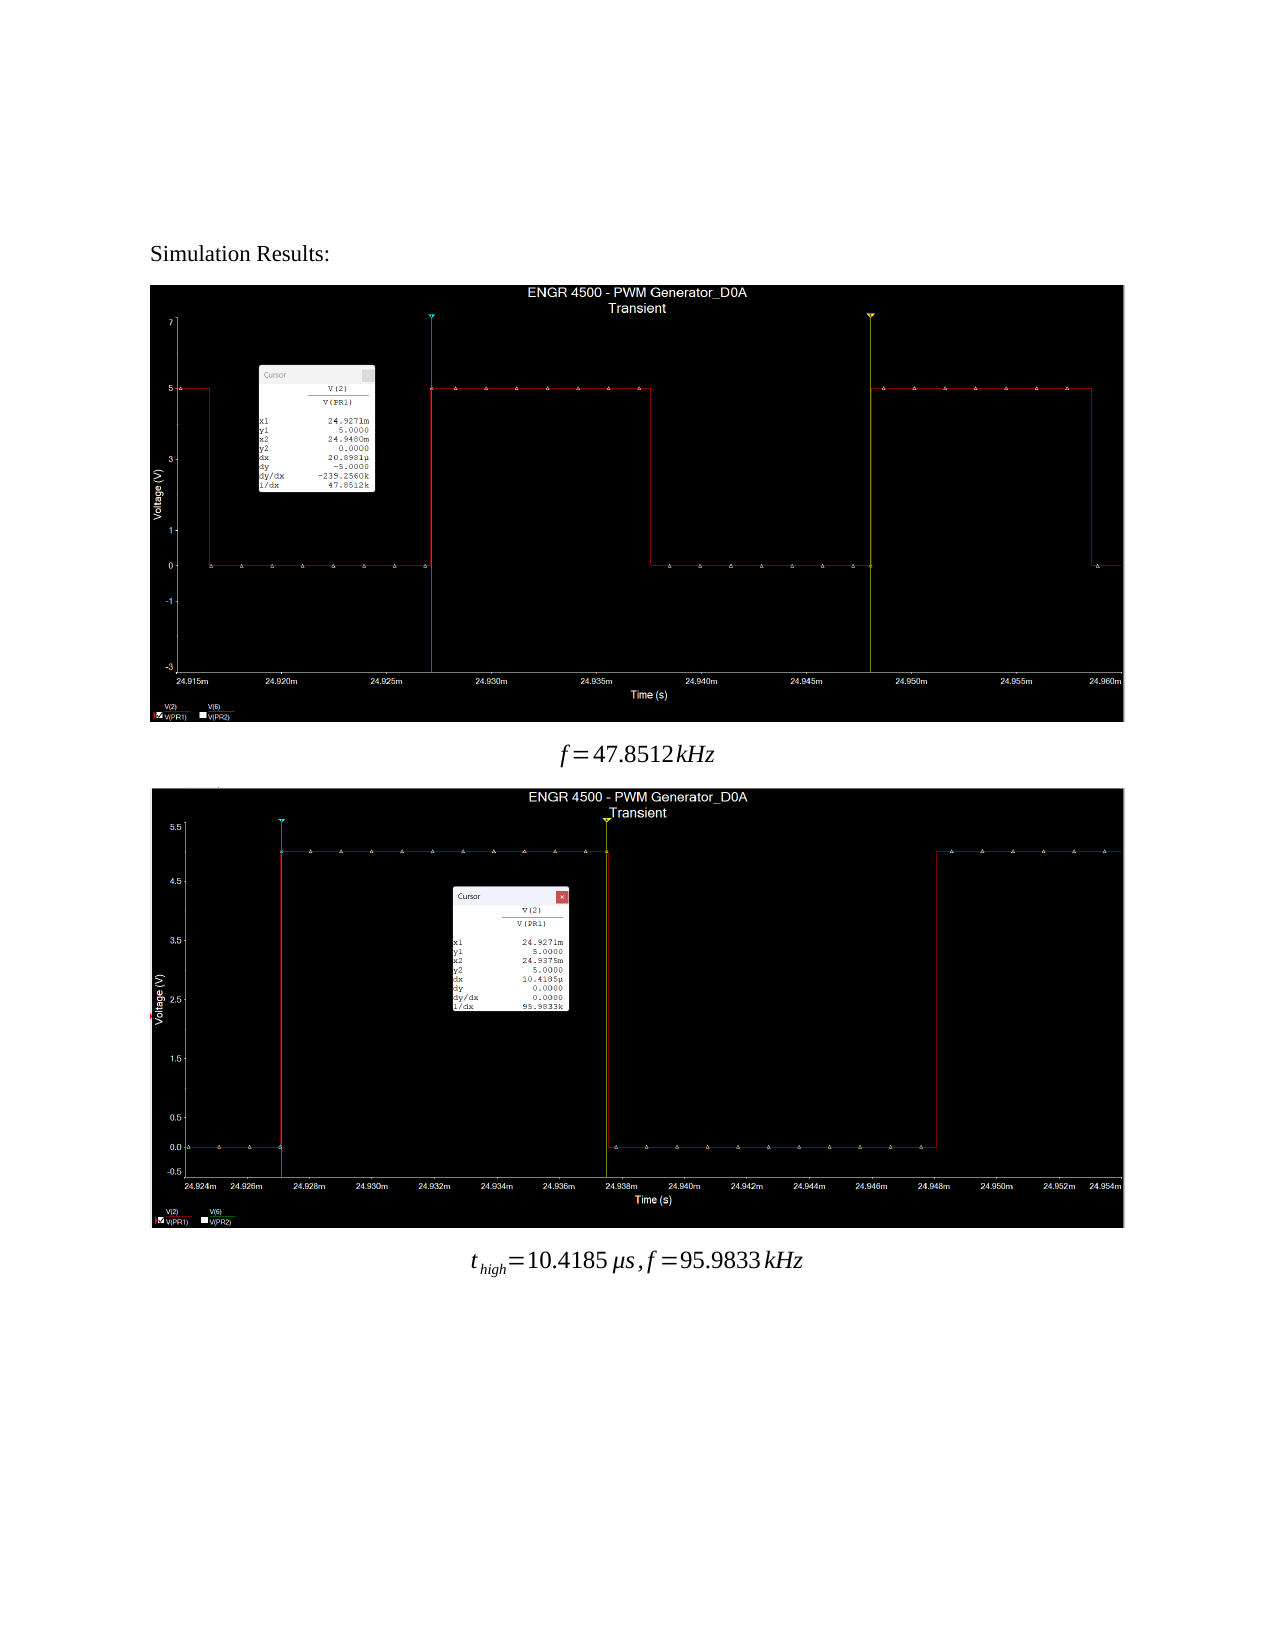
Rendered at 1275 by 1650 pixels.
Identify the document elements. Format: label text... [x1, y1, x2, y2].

text Simulation Results: [150, 240, 1125, 267]
picture [150, 787, 1125, 1228]
picture [150, 285, 1125, 722]
